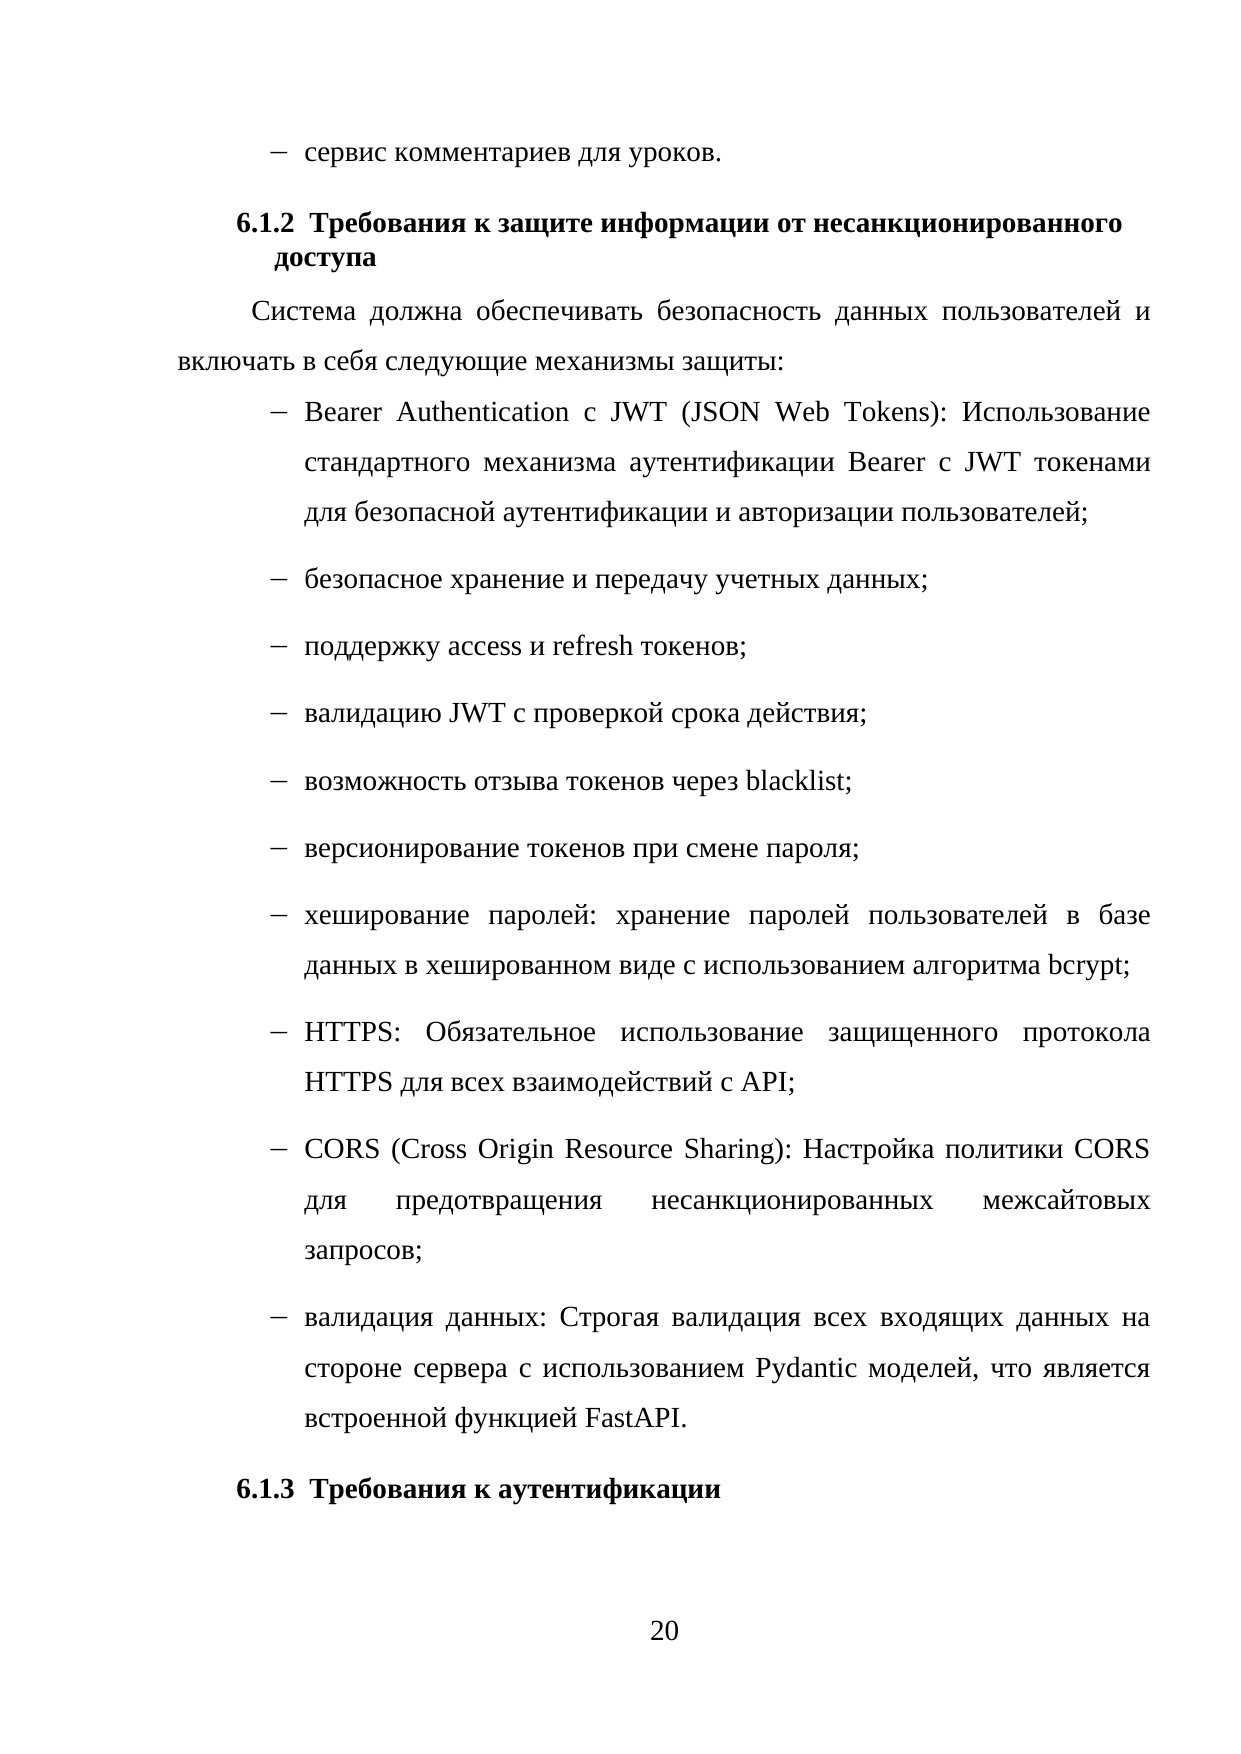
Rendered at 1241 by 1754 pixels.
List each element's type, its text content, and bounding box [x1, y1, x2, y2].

text поддержку access и refresh токенов; [267, 628, 1152, 662]
text сервис комментариев для уроков. [267, 134, 1152, 167]
text версионирование токенов при смене пароля; [267, 830, 1152, 863]
text валидация данных: Строгая валидация всех входящих данных на стороне сервера с использованием Pydantic моделей, что является встроенной функцией FastAPI. [267, 1299, 1152, 1433]
text возможность отзыва токенов через blacklist; [267, 763, 1152, 796]
text валидацию JWT с проверкой срока действия; [267, 696, 1152, 729]
text Bearer Authentication с JWT (JSON Web Tokens): Использование стандартного механизма аутентификации Bearer с JWT токенами для безопасной аутентификации и авторизации пользователей; [267, 394, 1152, 528]
text Система должна обеспечивать безопасность данных пользователей и включать в себя следующие механизмы защиты: [177, 293, 1152, 377]
text CORS (Cross Origin Resource Sharing): Настройка политики CORS для предотвращения несанкционированных межсайтовых запросов; [267, 1132, 1152, 1266]
text Требования к аутентификации [236, 1471, 1152, 1505]
text безопасное хранение и передачу учетных данных; [267, 561, 1152, 595]
text HTTPS: Обязательное использование защищенного протокола HTTPS для всех взаимодействий с API; [267, 1014, 1152, 1098]
text Требования к защите информации от несанкционированного доступа [236, 205, 1152, 272]
text хеширование паролей: хранение паролей пользователей в базе данных в хешированном виде с использованием алгоритма bcrypt; [267, 897, 1152, 981]
